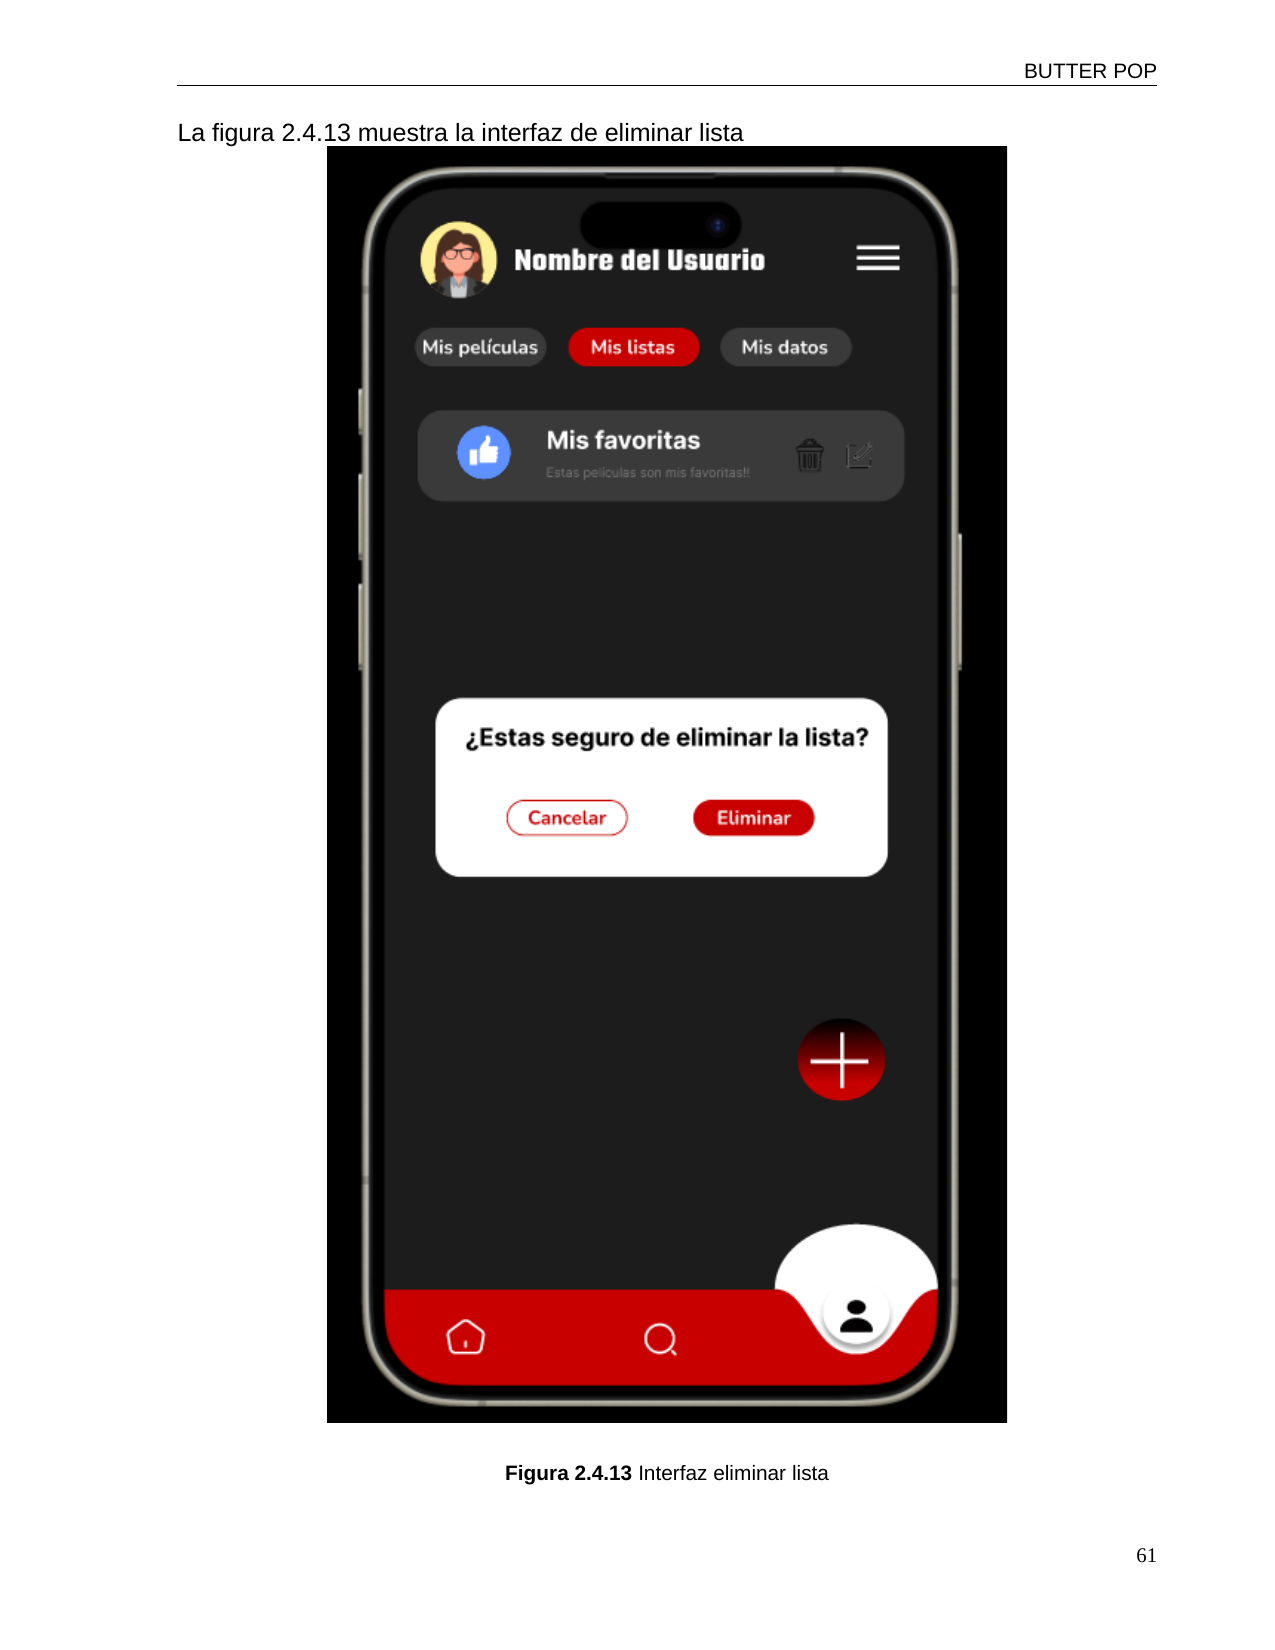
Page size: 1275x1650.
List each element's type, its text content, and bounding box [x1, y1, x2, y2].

text La figura 2.4.13 muestra la interfaz de eliminar lista [177, 118, 1157, 147]
picture [327, 146, 1008, 1423]
